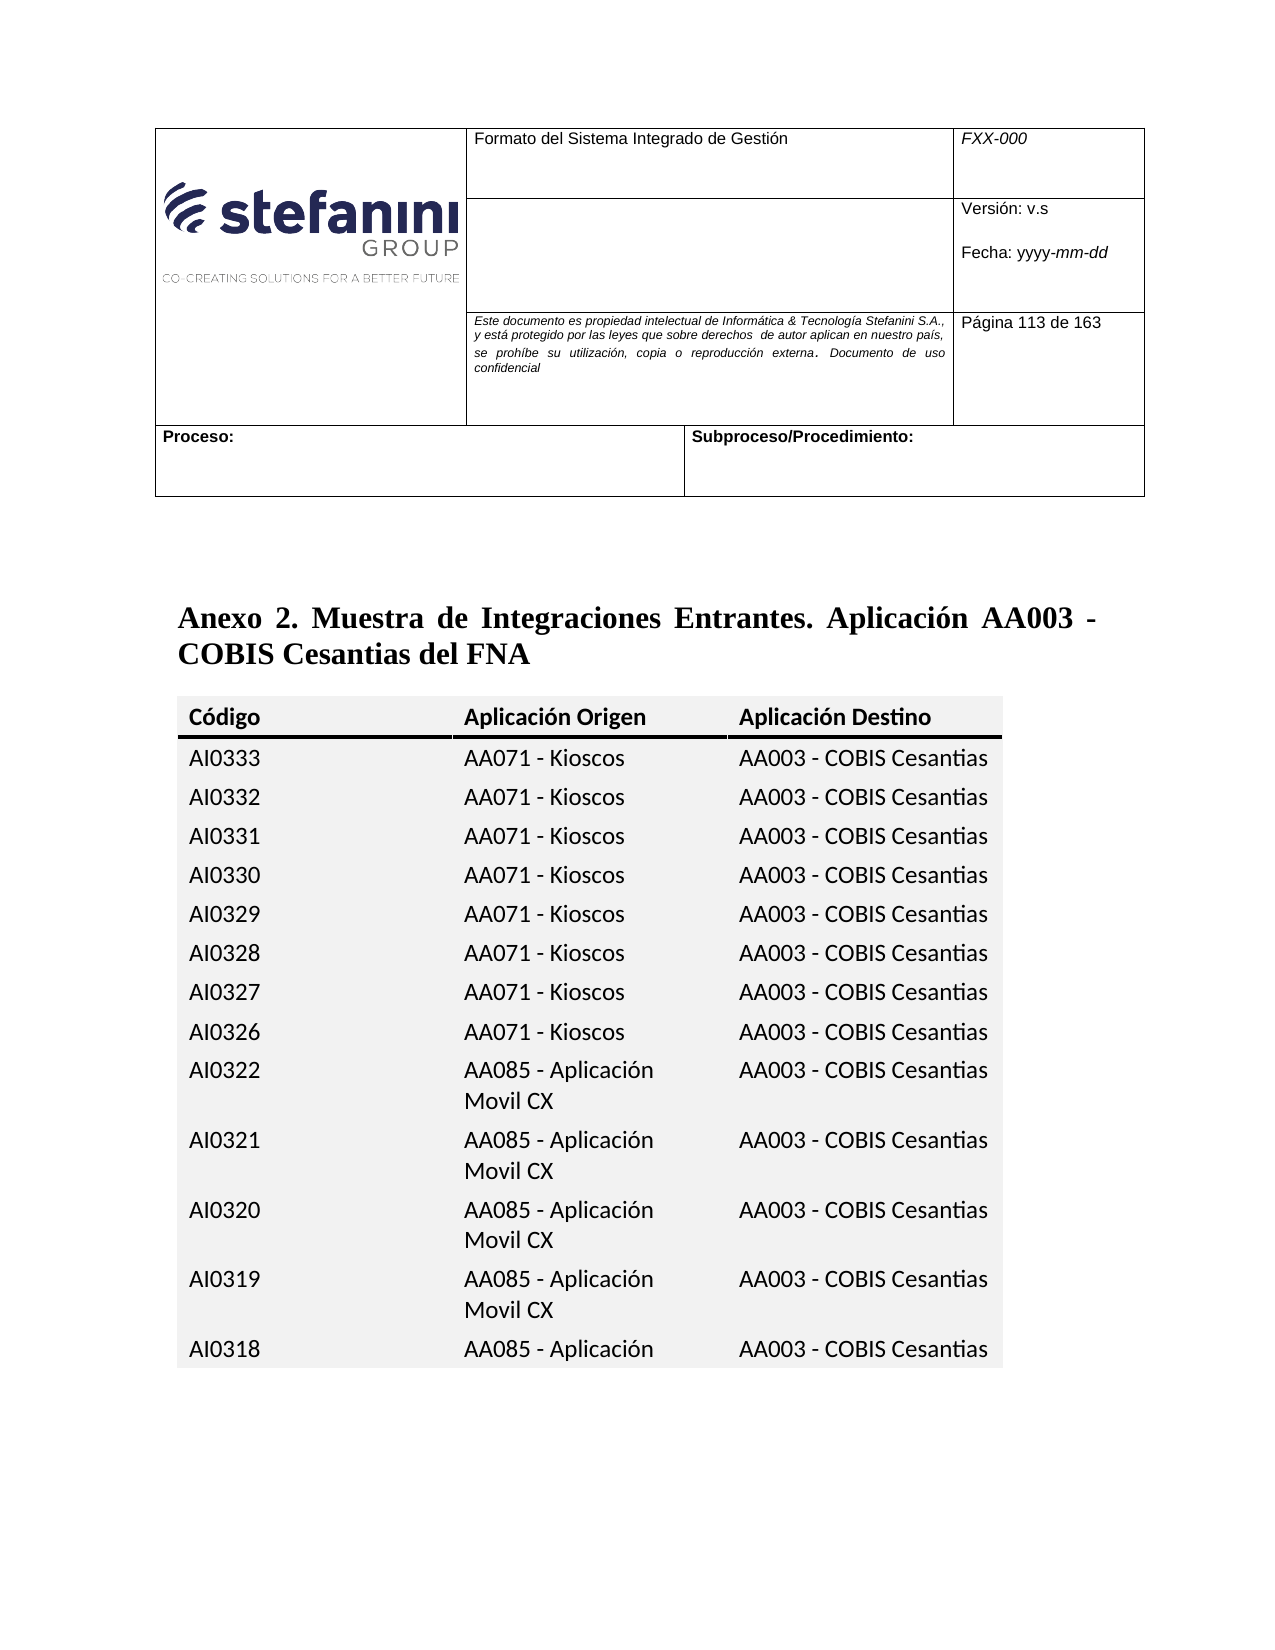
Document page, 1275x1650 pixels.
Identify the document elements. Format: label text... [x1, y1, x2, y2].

table_cell AA003 - COBIS Cesantias [728, 739, 1002, 776]
table_cell AA085 - Aplicación Movil CX [453, 1051, 727, 1119]
table_cell AA003 - COBIS Cesantias [728, 1051, 1002, 1119]
table_cell AI0318 [178, 1329, 452, 1367]
table_cell AA071 - Kioscos [453, 739, 727, 776]
table_cell AA071 - Kioscos [453, 817, 727, 854]
subtitle Anexo 2. Muestra de Integraciones Entrantes. Aplicación AA003 - COBIS Cesantias del FNA [177, 599, 1098, 671]
table_cell AA003 - COBIS Cesantias [728, 1260, 1002, 1328]
table_cell AA003 - COBIS Cesantias [728, 1012, 1002, 1050]
table_cell AI0332 [178, 778, 452, 816]
table_cell AI0321 [178, 1121, 452, 1189]
table_cell AA085 - Aplicación Movil CX [453, 1329, 727, 1367]
table_cell AA003 - COBIS Cesantias [728, 934, 1002, 972]
table_cell AI0328 [178, 934, 452, 972]
table_cell AA085 - Aplicación Movil CX [453, 1190, 727, 1259]
table_header Aplicación Destino [728, 697, 1002, 735]
table_cell AA003 - COBIS Cesantias [728, 1329, 1002, 1367]
table_cell AI0331 [178, 817, 452, 854]
table_cell AA071 - Kioscos [453, 895, 727, 933]
table_cell AA003 - COBIS Cesantias [728, 1121, 1002, 1189]
table_cell AI0333 [178, 739, 452, 776]
table_cell AI0322 [178, 1051, 452, 1119]
table_cell AA071 - Kioscos [453, 973, 727, 1011]
table_cell AI0320 [178, 1190, 452, 1259]
table_cell AA085 - Aplicación Movil CX [453, 1121, 727, 1189]
table_cell AI0327 [178, 973, 452, 1011]
table_cell AA003 - COBIS Cesantias [728, 973, 1002, 1011]
table_cell AA071 - Kioscos [453, 1012, 727, 1050]
table_cell AA085 - Aplicación Movil CX [453, 1260, 727, 1328]
table_cell AA003 - COBIS Cesantias [728, 895, 1002, 933]
picture [162, 182, 460, 286]
table_header Aplicación Origen [453, 697, 727, 735]
table_cell AI0326 [178, 1012, 452, 1050]
table_cell AI0319 [178, 1260, 452, 1328]
table_header Código [178, 697, 452, 735]
table_cell AA003 - COBIS Cesantias [728, 778, 1002, 816]
table_cell AA071 - Kioscos [453, 856, 727, 894]
table_cell AA003 - COBIS Cesantias [728, 817, 1002, 854]
table_cell AA003 - COBIS Cesantias [728, 856, 1002, 894]
table_cell AI0329 [178, 895, 452, 933]
table_cell AI0330 [178, 856, 452, 894]
table_cell AA071 - Kioscos [453, 778, 727, 816]
table_cell AA071 - Kioscos [453, 934, 727, 972]
table_cell AA003 - COBIS Cesantias [728, 1190, 1002, 1259]
